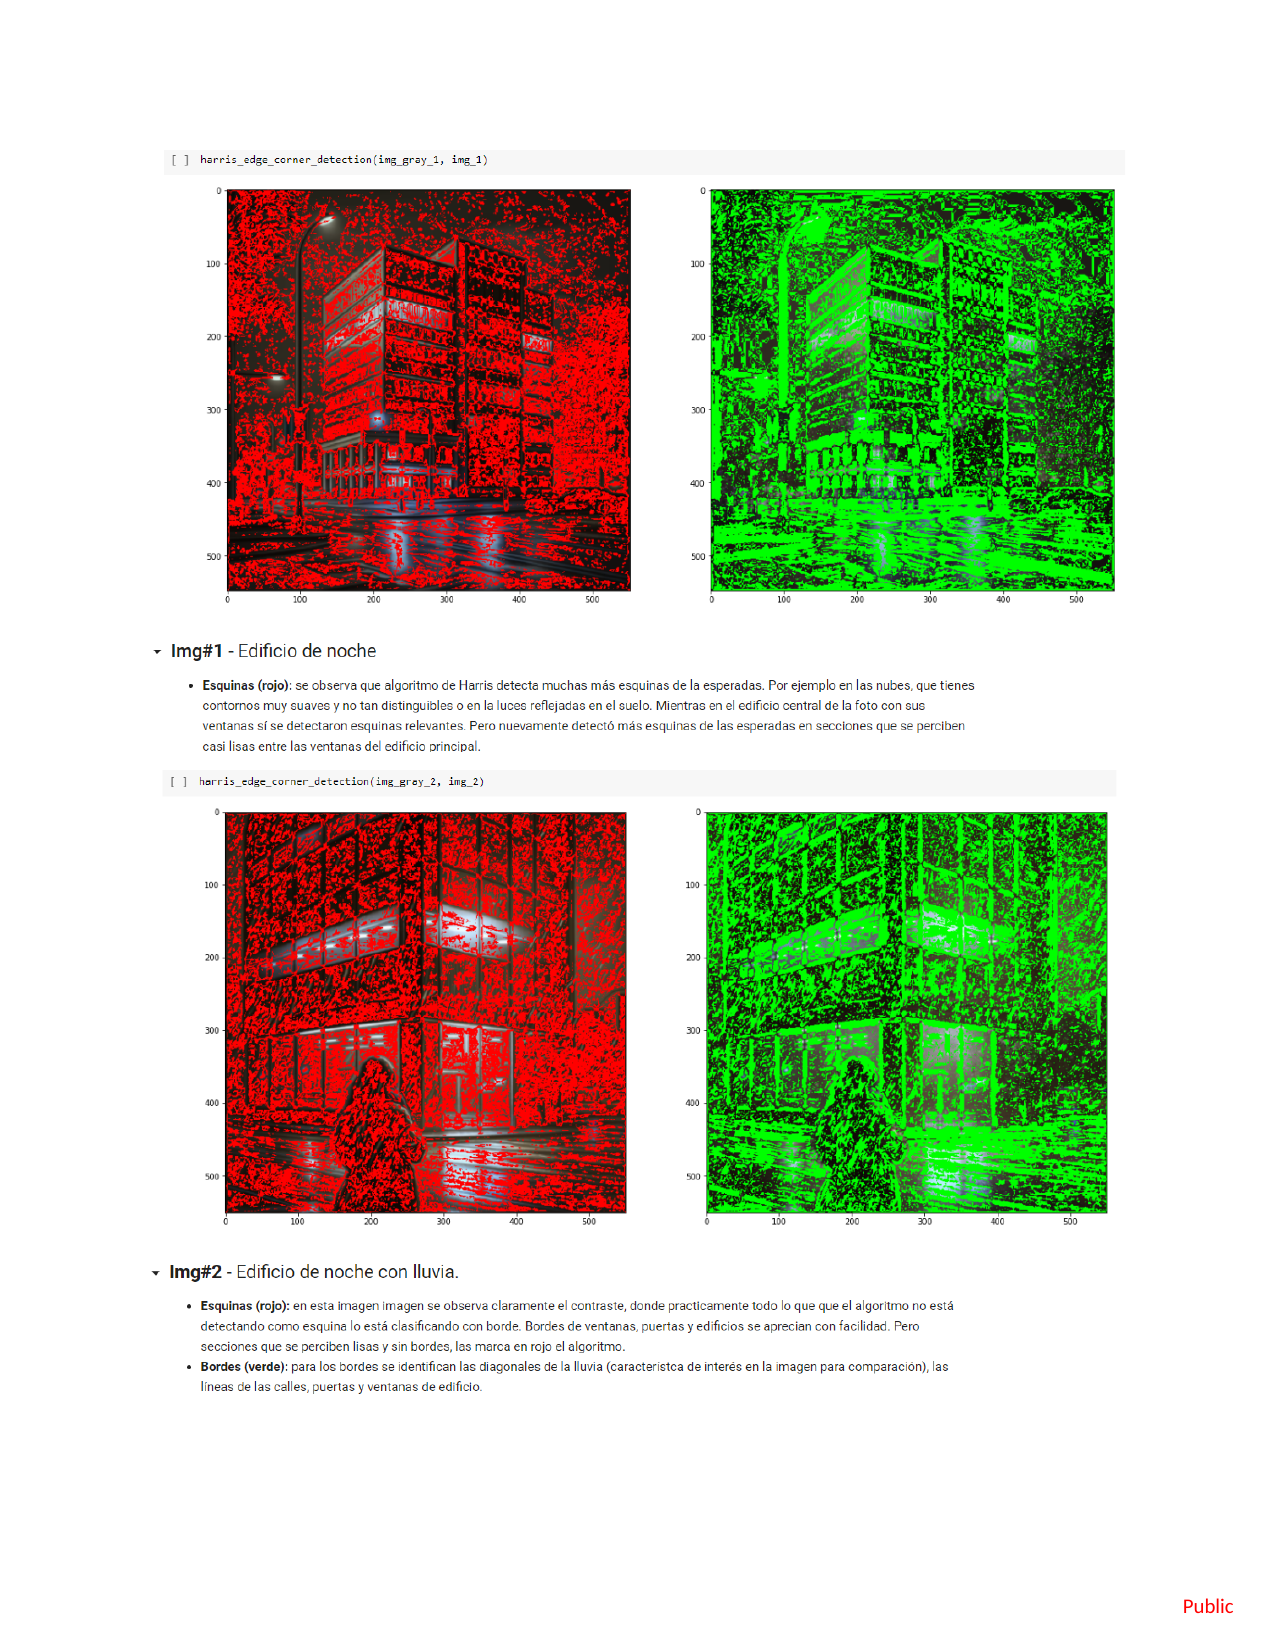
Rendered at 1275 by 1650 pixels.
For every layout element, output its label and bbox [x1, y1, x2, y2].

picture [150, 150, 1125, 752]
picture [150, 770, 1117, 1406]
